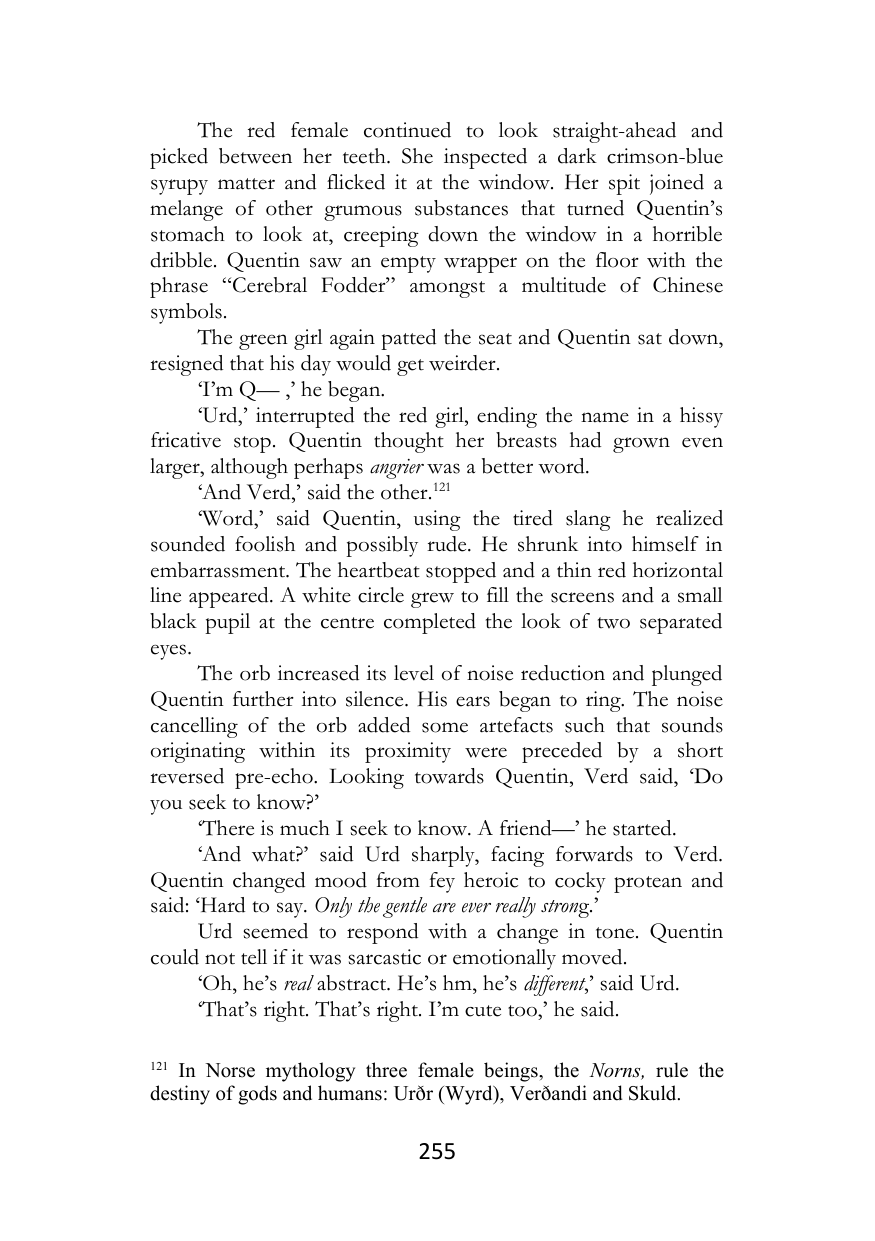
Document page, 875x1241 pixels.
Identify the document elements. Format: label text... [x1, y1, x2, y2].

text ‘There is much I seek to know. A friend—’ he started. [150, 816, 724, 841]
text The green girl again patted the seat and Quentin sat down, resigned that his day would get weirder. [150, 325, 724, 376]
text ‘Oh, he’s real abstract. He’s hm, he’s different,’ said Urd. [150, 971, 724, 996]
text ‘Urd,’ interrupted the red girl, ending the name in a hissy fricative stop. Quentin thought her breasts had grown even larger, although perhaps angrier was a better word. [150, 402, 724, 480]
text The orb increased its level of noise reduction and plunged Quentin further into silence. His ears began to ring. The noise cancelling of the orb added some artefacts such that sounds originating within its proximity were preceded by a short reversed pre-echo. Looking towards Quentin, Verd said, ‘Do you seek to know?’ [150, 661, 724, 816]
text ‘I’m Q— ,’ he began. [150, 376, 724, 402]
text ‘Word,’ said Quentin, using the tired slang he realized sounded foolish and possibly rude. He shrunk into himself in embarrassment. The heartbeat stopped and a thin red horizontal line appeared. A white circle grew to fill the screens and a small black pupil at the centre completed the look of two separated eyes. [150, 506, 724, 661]
text ‘And what?’ said Urd sharply, facing forwards to Verd. Quentin changed mood from fey heroic to cocky protean and said: ‘Hard to say. Only the gentle are ever really strong.’ [150, 841, 724, 919]
text The red female continued to look straight-ahead and picked between her teeth. She inspected a dark crimson-blue syrupy matter and flicked it at the window. Her spit joined a melange of other grumous substances that turned Quentin’s stomach to look at, creeping down the window in a horrible dribble. Quentin saw an empty wrapper on the floor with the phrase “Cerebral Fodder” amongst a multitude of Chinese symbols. [150, 118, 724, 325]
text ‘That’s right. That’s right. I’m cute too,’ he said. [150, 996, 724, 1022]
text Urd seemed to respond with a change in tone. Quentin could not tell if it was sarcastic or emotionally moved. [150, 919, 724, 971]
text ‘And Verd,’ said the other. [150, 480, 724, 506]
